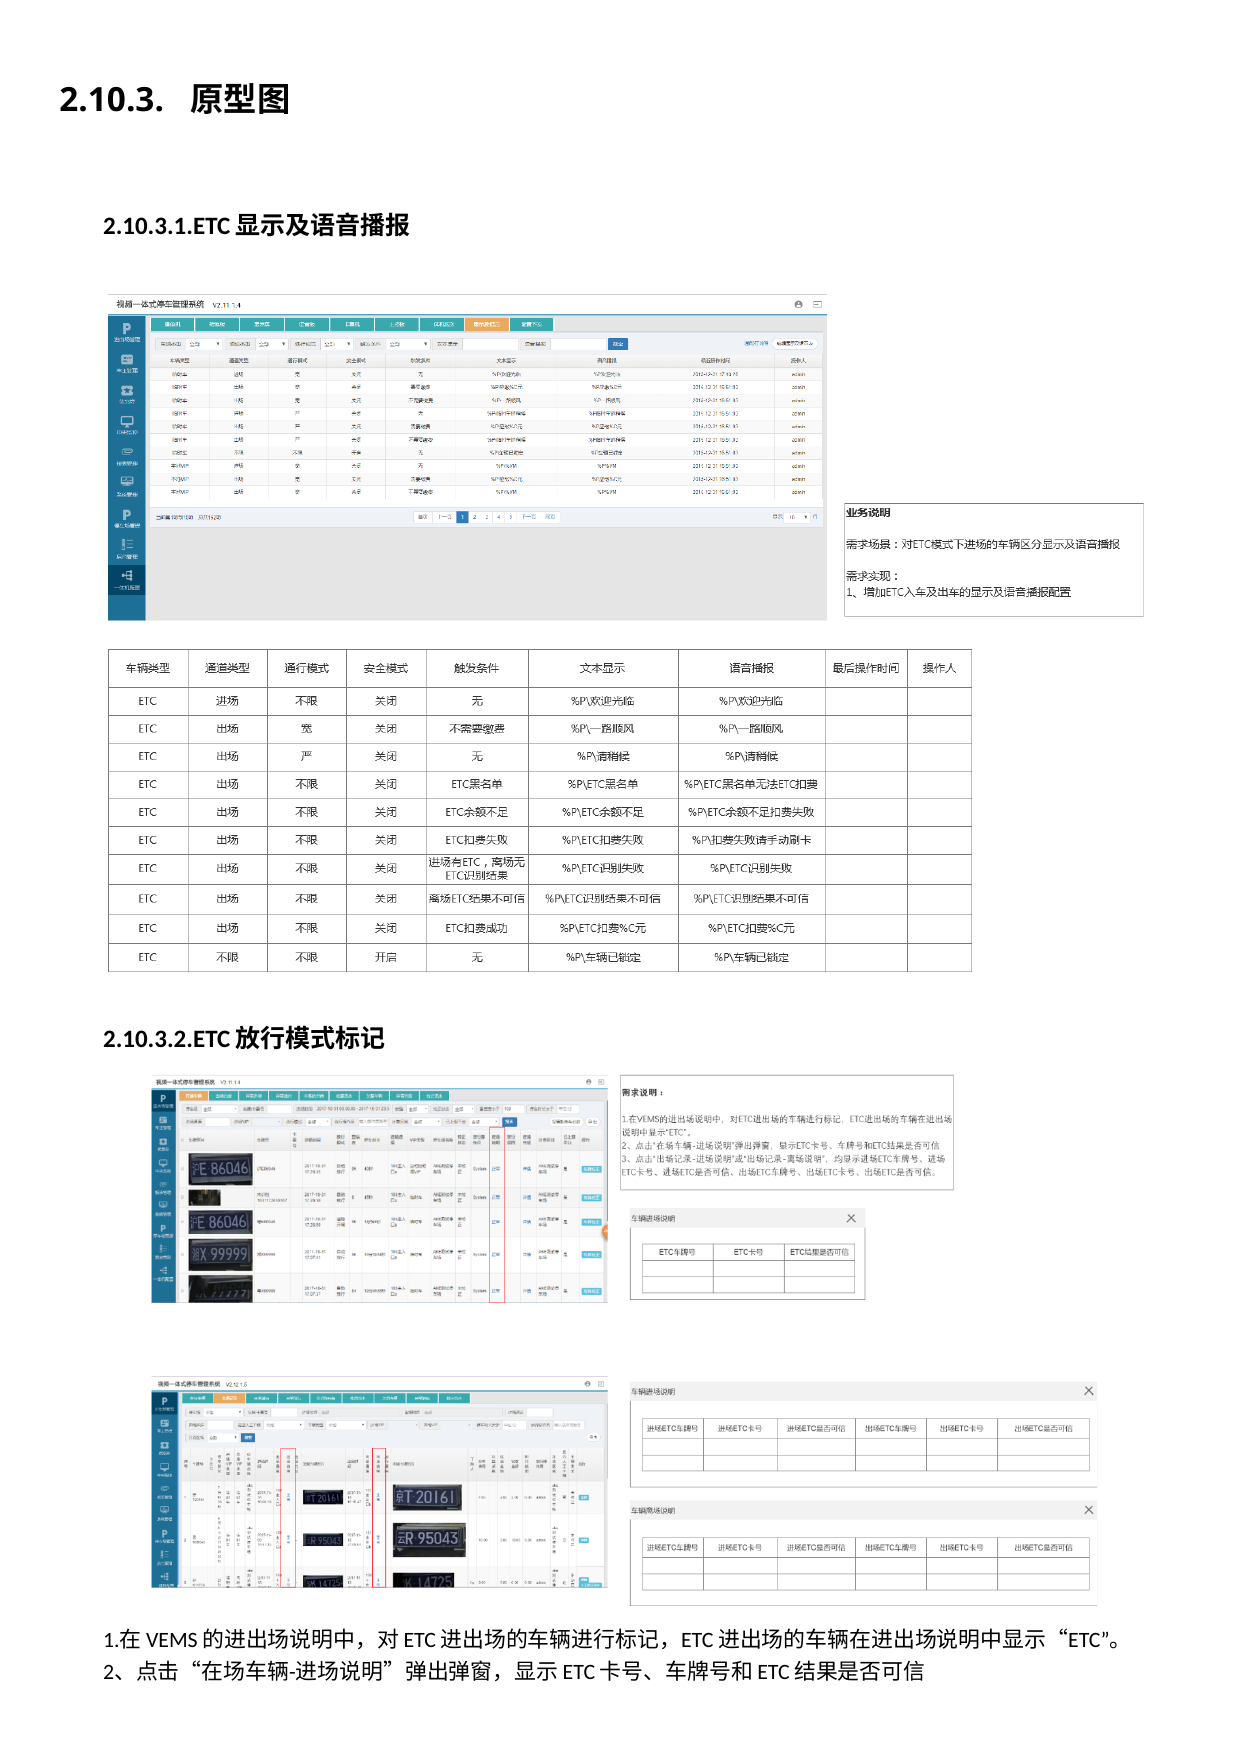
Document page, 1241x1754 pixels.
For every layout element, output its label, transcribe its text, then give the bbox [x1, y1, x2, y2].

list 2、点击“在场车辆-进场说明”弹出弹窗，显示ETC卡号、车牌号和ETC结果是否可信 [59, 1654, 1181, 1686]
text 2.10.3.2.ETC放行模式标记 [59, 1004, 1181, 1069]
list 1.在VEMS的进出场说明中，对ETC进出场的车辆进行标记，ETC进出场的车辆在进出场说明中显示“ETC”。 [59, 1621, 1181, 1654]
picture [143, 1068, 1098, 1606]
text 2.10.3.1.ETC显示及语音播报 [59, 191, 1181, 256]
picture [96, 288, 1144, 972]
subtitle 原型图 [59, 64, 1181, 129]
